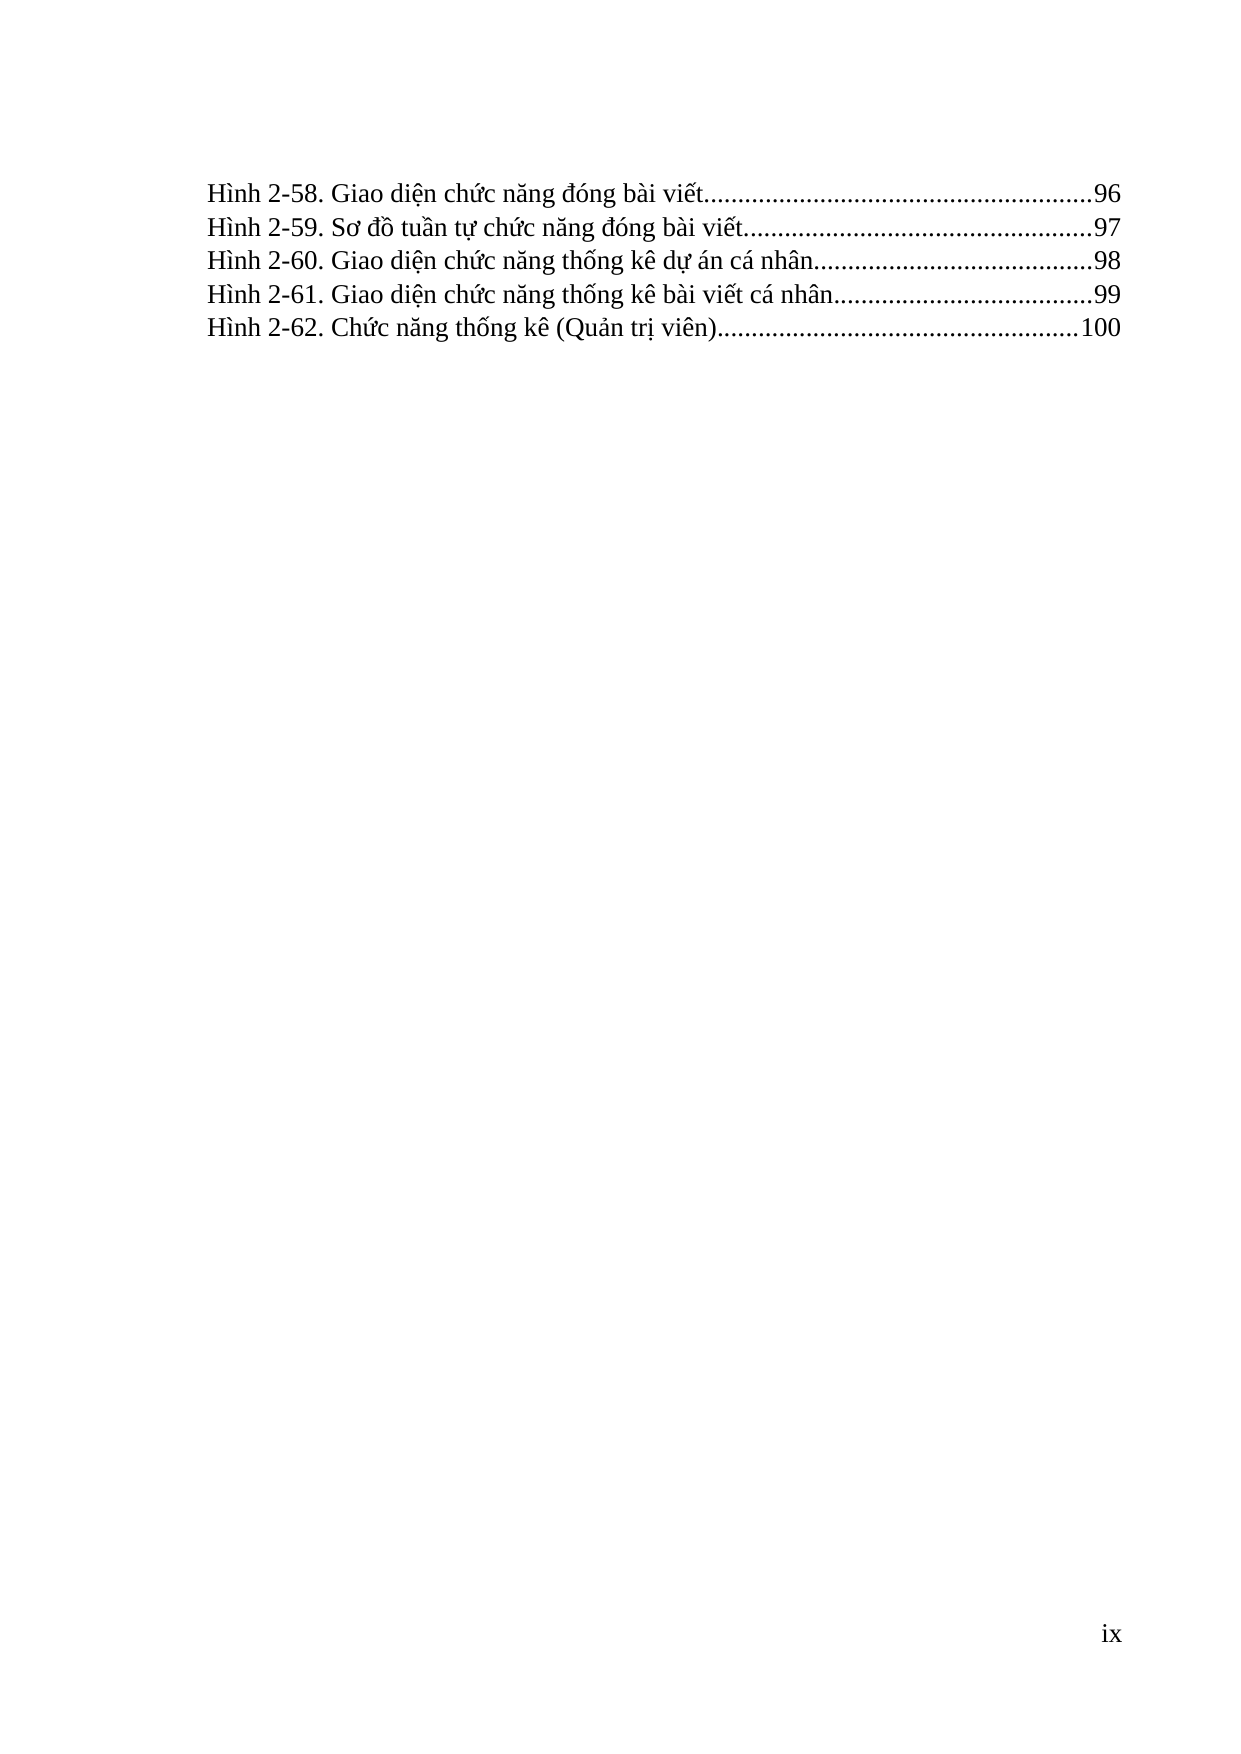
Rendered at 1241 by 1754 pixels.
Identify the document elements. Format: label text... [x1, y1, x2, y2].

text Hình 2-60. Giao diện chức năng thống kê dự án cá nhân. 98 [207, 244, 1122, 275]
text Hình 2-58. Giao diện chức năng đóng bài viết. 96 [207, 177, 1122, 208]
text Hình 2-59. Sơ đồ tuần tự chức năng đóng bài viết. 97 [207, 211, 1122, 242]
text Hình 2-61. Giao diện chức năng thống kê bài viết cá nhân 99 [207, 278, 1122, 309]
text Hình 2-62. Chức năng thống kê (Quản trị viên) 100 [207, 311, 1122, 342]
